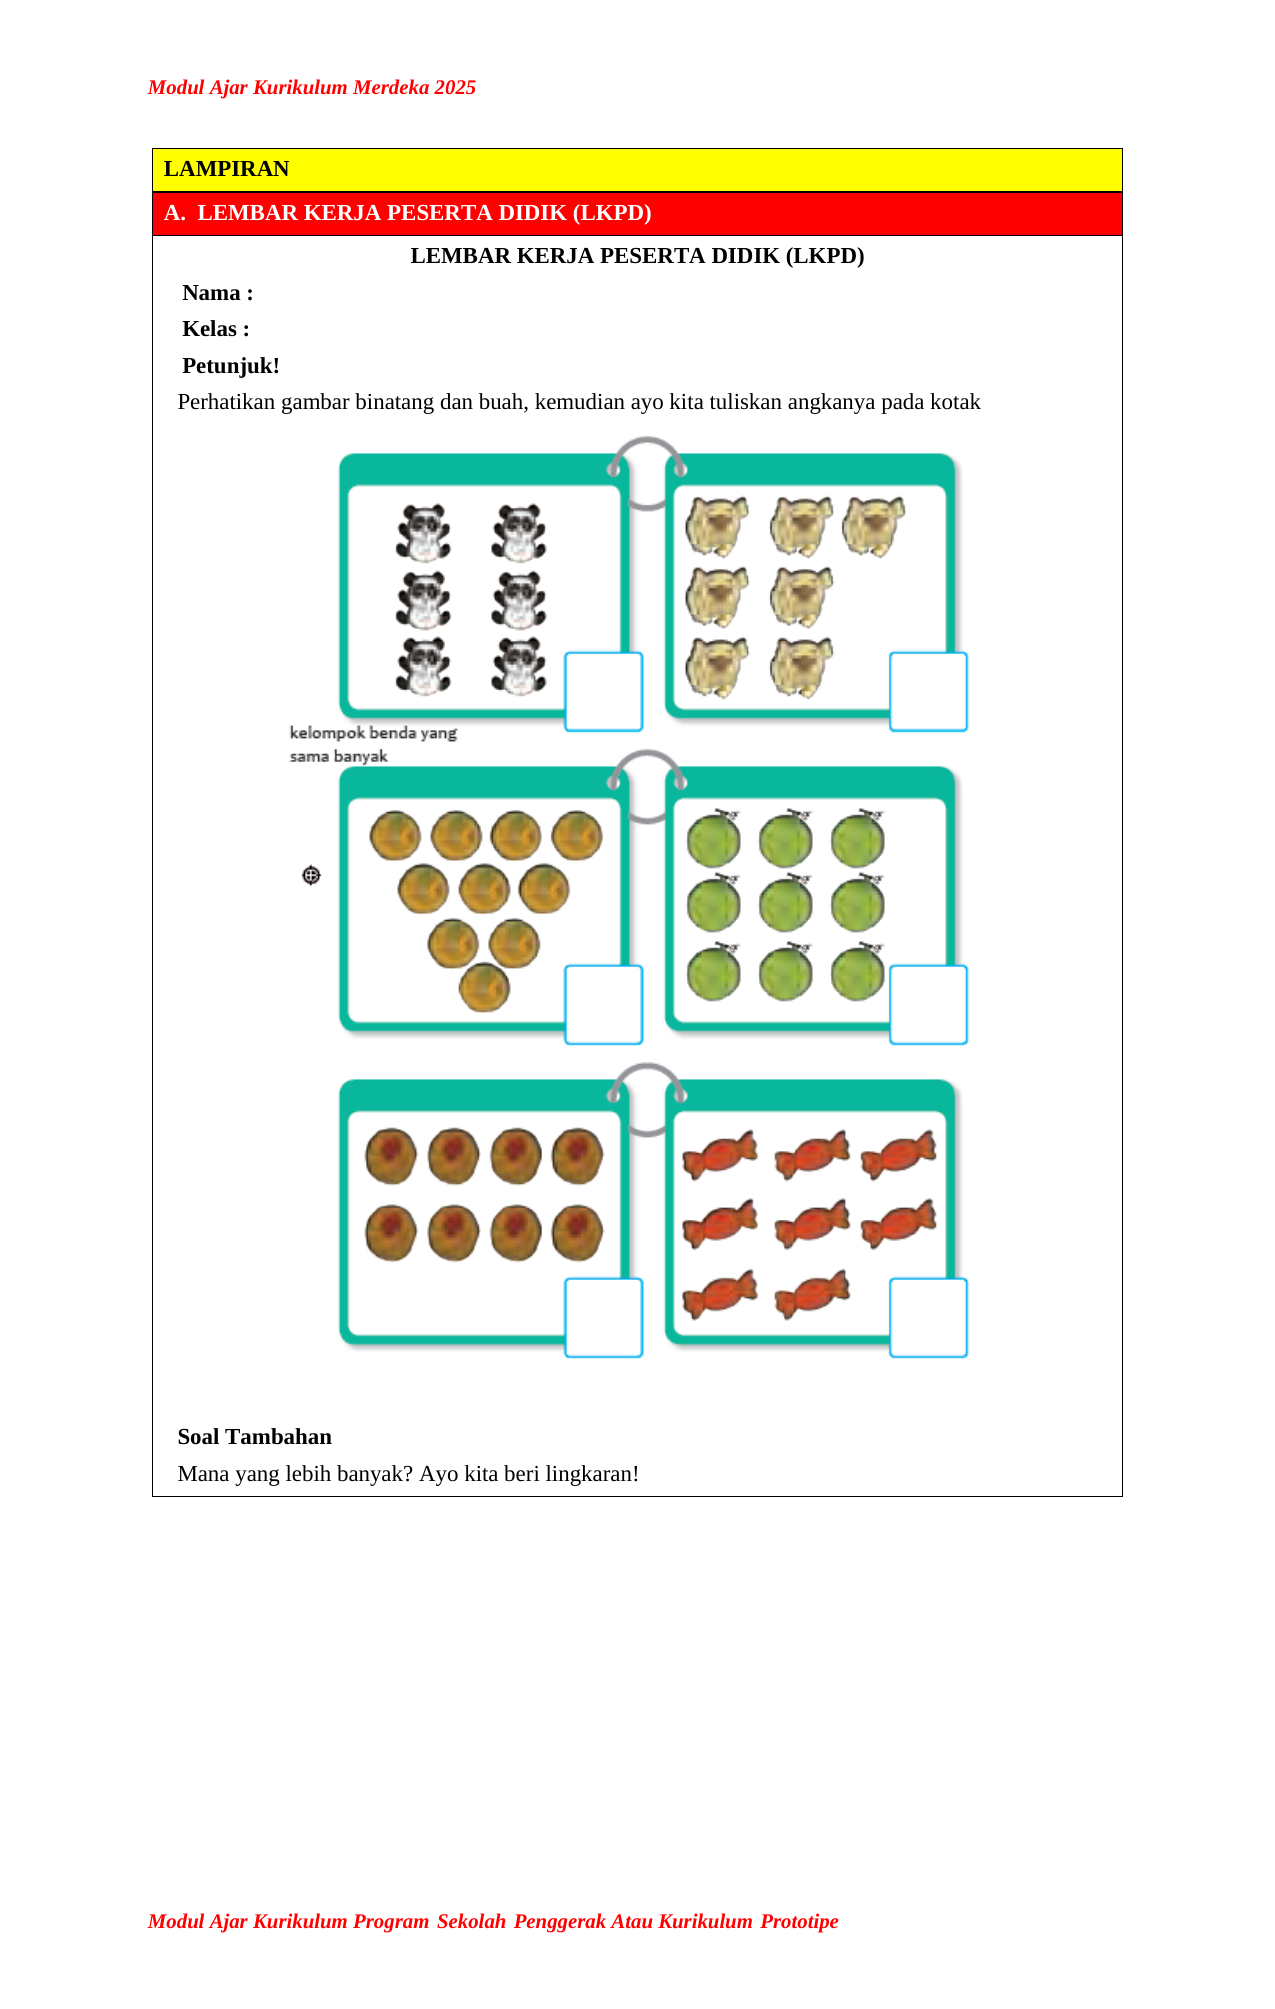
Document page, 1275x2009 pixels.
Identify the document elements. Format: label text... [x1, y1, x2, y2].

table_cell LAMPIRAN [153, 149, 1122, 191]
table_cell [153, 236, 1122, 1496]
picture [279, 424, 1009, 1377]
table_cell A. LEMBAR KERJA PESERTA DIDIK (LKPD) [153, 193, 1122, 235]
